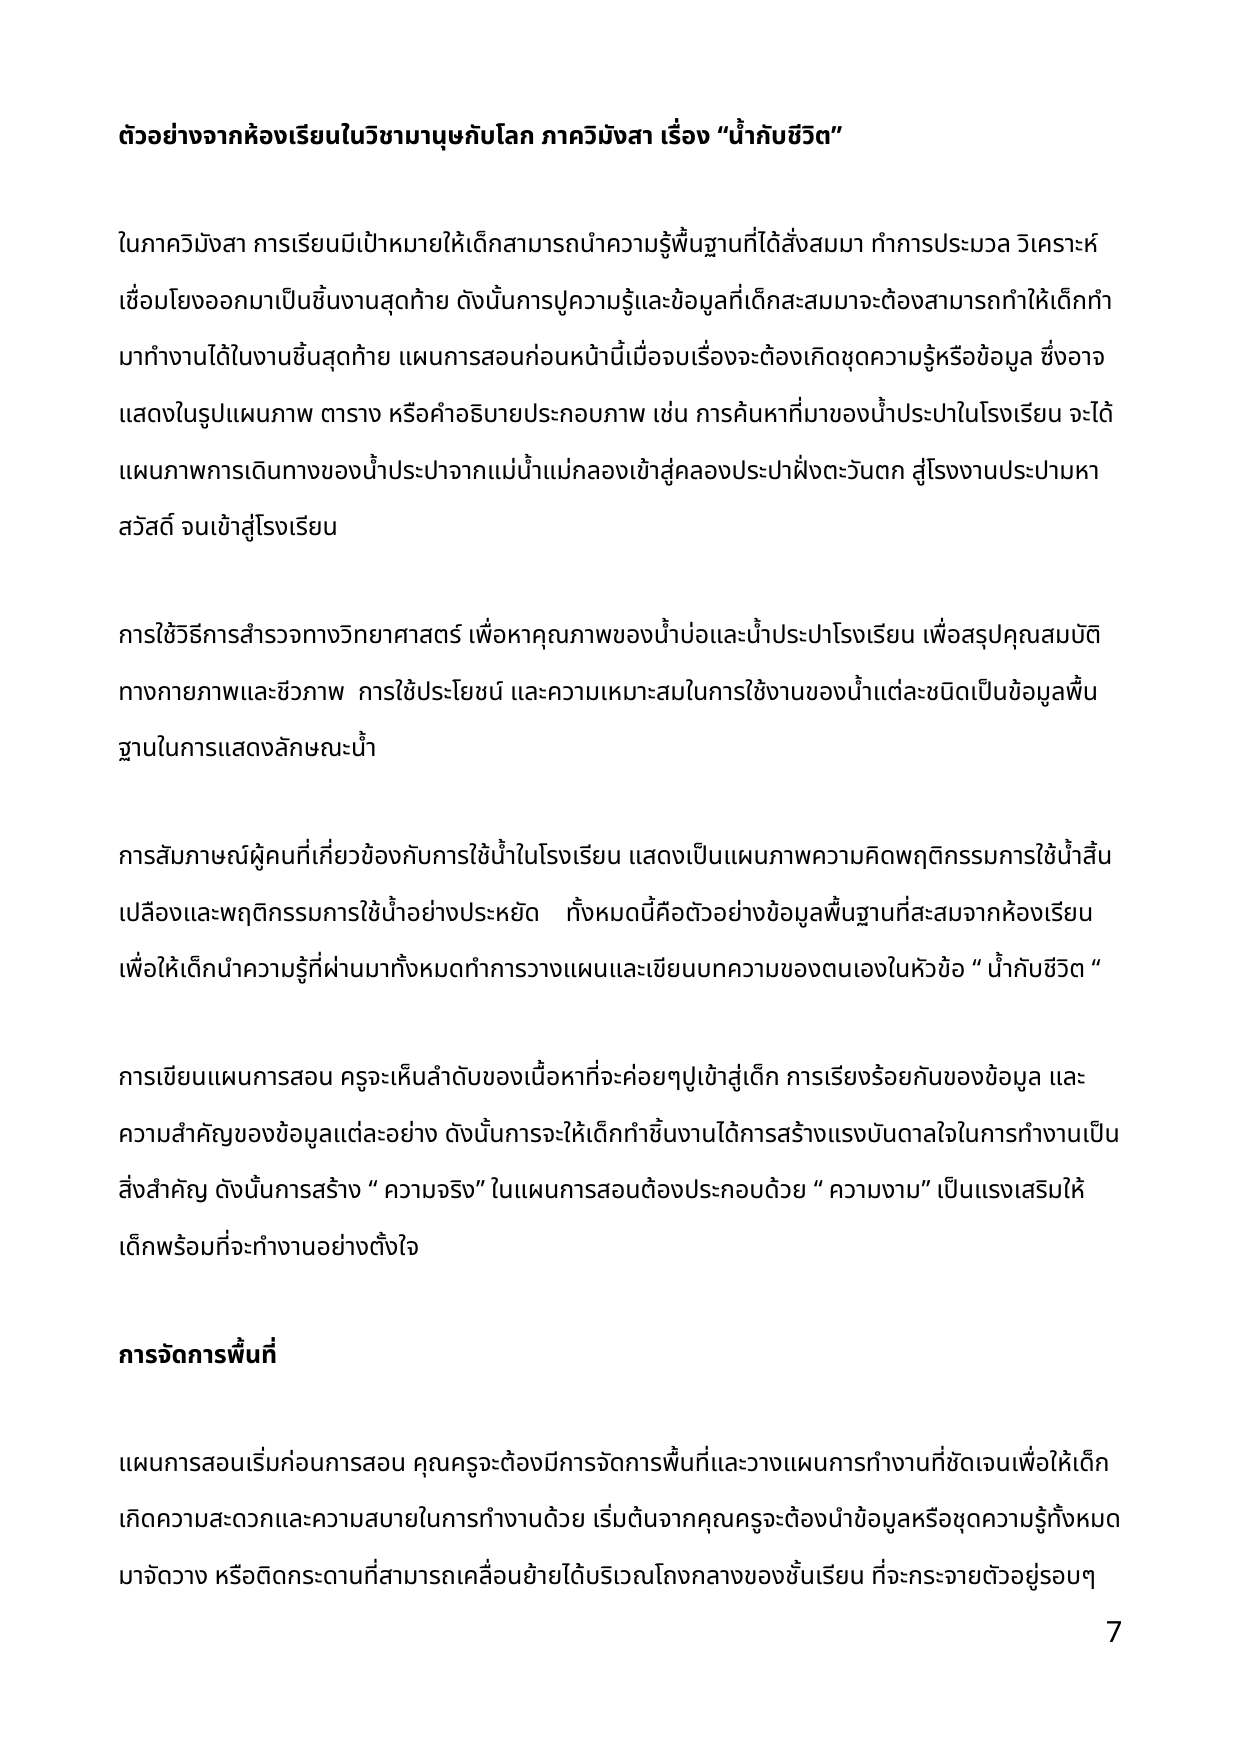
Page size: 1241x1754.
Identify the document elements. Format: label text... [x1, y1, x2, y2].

text การเขียนแผนการสอน ครูจะเห็นลำดับของเนื้อหาที่จะค่อยๆปูเข้าสู่เด็ก การเรียงร้อยกันของข้อมูล และความสำคัญของข้อมูลแต่ละอย่าง ดังนั้นการจะให้เด็กทำชิ้นงานได้การสร้างแรงบันดาลใจในการทำงานเป็นสิ่งสำคัญ ดังนั้นการสร้าง “ ความจริง” ในแผนการสอนต้องประกอบด้วย “ ความงาม” เป็นแรงเสริมให้เด็กพร้อมที่จะทำงานอย่างตั้งใจ [118, 1059, 1122, 1267]
text ในภาควิมังสา การเรียนมีเป้าหมายให้เด็กสามารถนำความรู้พื้นฐานที่ได้สั่งสมมา ทำการประมวล วิเคราะห์ เชื่อมโยงออกมาเป็นชิ้นงานสุดท้าย ดังนั้นการปูความรู้และข้อมูลที่เด็กสะสมมาจะต้องสามารถทำให้เด็กทำมาทำงานได้ในงานชิ้นสุดท้าย แผนการสอนก่อนหน้านี้เมื่อจบเรื่องจะต้องเกิดชุดความรู้หรือข้อมูล ซึ่งอาจแสดงในรูปแผนภาพ ตาราง หรือคำอธิบายประกอบภาพ เช่น การค้นหาที่มาของน้ำประปาในโรงเรียน จะได้แผนภาพการเดินทางของน้ำประปาจากแม่น้ำแม่กลองเข้าสู่คลองประปาฝั่งตะวันตก สู่โรงงานประปามหาสวัสดิ์ จนเข้าสู่โรงเรียน [118, 226, 1122, 547]
text การสัมภาษณ์ผู้คนที่เกี่ยวข้องกับการใช้น้ำในโรงเรียน แสดงเป็นแผนภาพความคิดพฤติกรรมการใช้น้ำสิ้นเปลืองและพฤติกรรมการใช้น้ำอย่างประหยัด ทั้งหมดนี้คือตัวอย่างข้อมูลพื้นฐานที่สะสมจากห้องเรียนเพื่อให้เด็กนำความรู้ที่ผ่านมาทั้งหมดทำการวางแผนและเขียนบทความของตนเองในหัวข้อ “ น้ำกับชีวิต “ [118, 838, 1122, 989]
text การจัดการพื้นที่ [118, 1337, 1122, 1374]
text การใช้วิธีการสำรวจทางวิทยาศาสตร์ เพื่อหาคุณภาพของน้ำบ่อและน้ำประปาโรงเรียน เพื่อสรุปคุณสมบัติทางกายภาพและชีวภาพ การใช้ประโยชน์ และความเหมาะสมในการใช้งานของน้ำแต่ละชนิดเป็นข้อมูลพื้นฐานในการแสดงลักษณะน้ำ [118, 617, 1122, 768]
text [118, 1444, 1122, 1596]
text ตัวอย่างจากห้องเรียนในวิชามานุษกับโลก ภาควิมังสา เรื่อง “น้ำกับชีวิต” [118, 118, 1122, 156]
